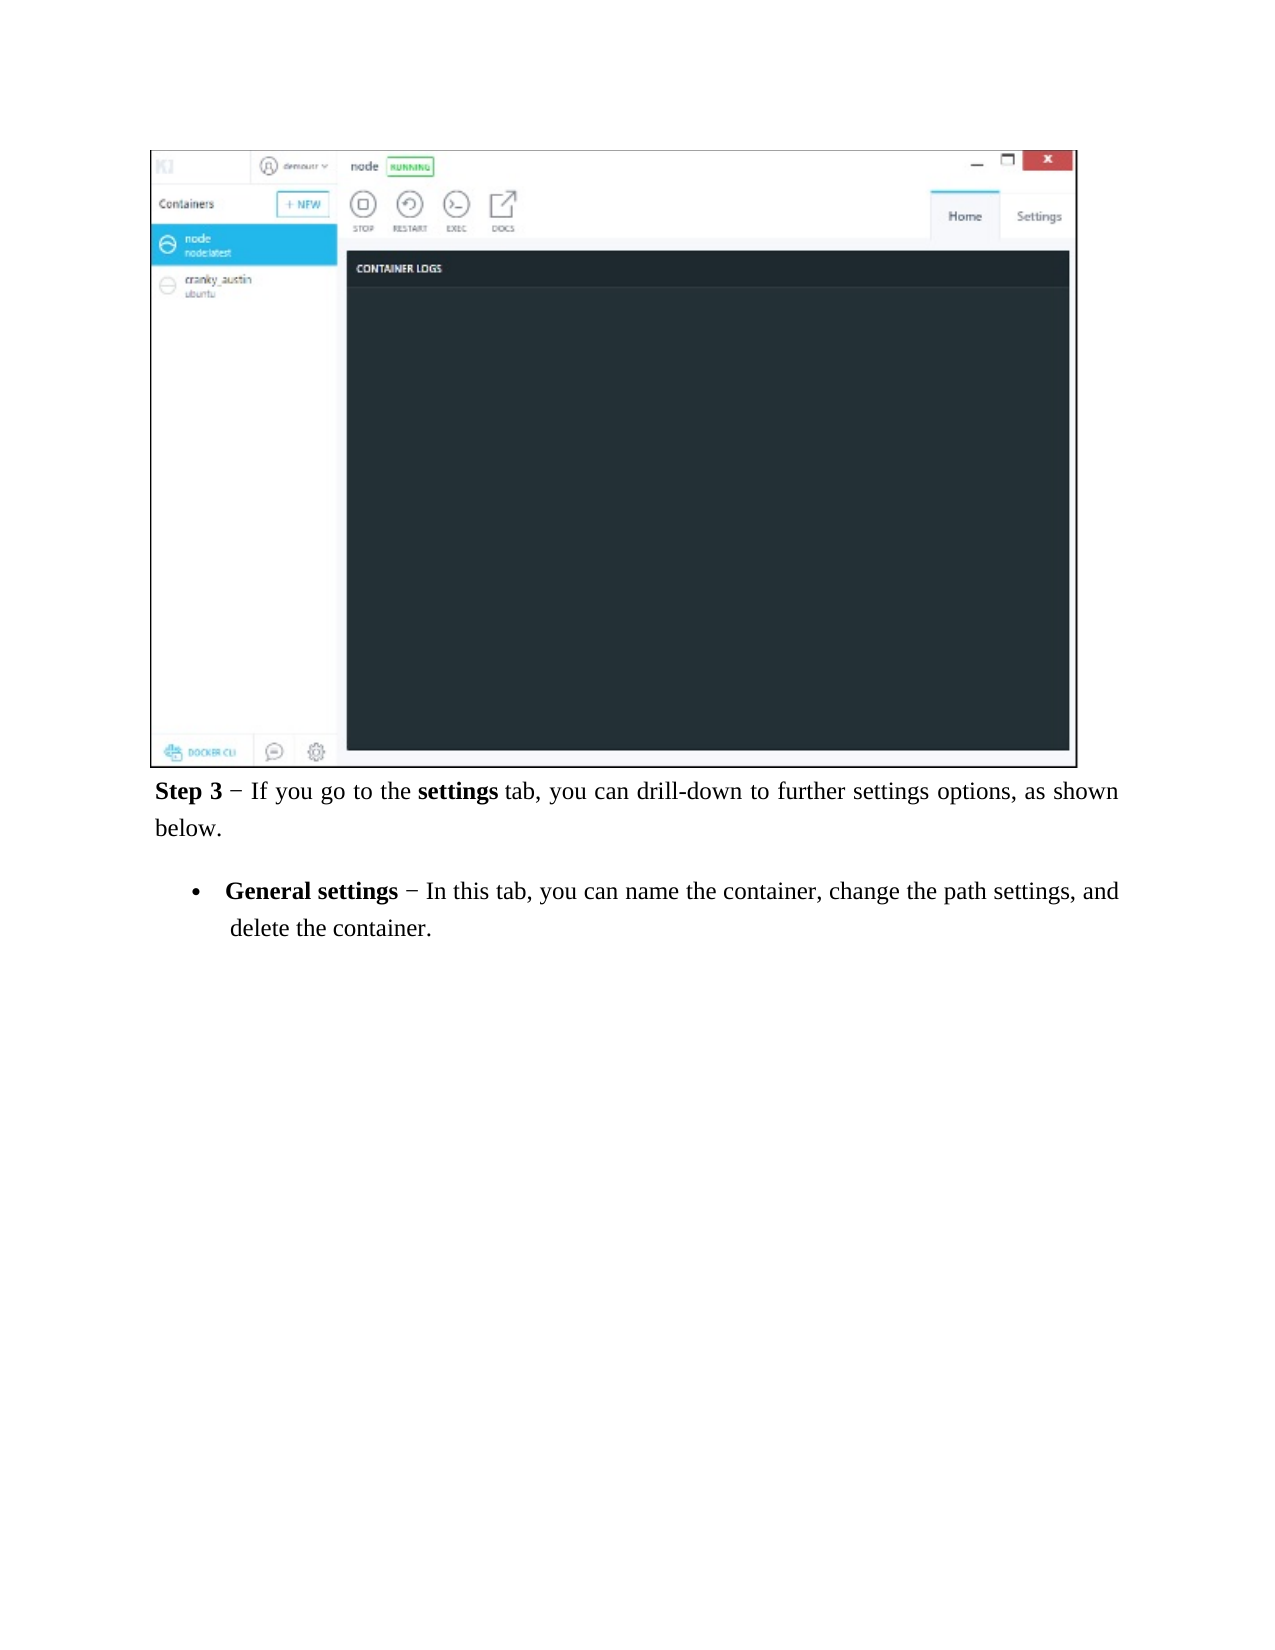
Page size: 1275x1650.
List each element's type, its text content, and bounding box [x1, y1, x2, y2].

list General settings − In this tab, you can name the container, change the path settings, and delete the container. [192, 867, 1120, 942]
picture [150, 150, 1079, 768]
text Step 3 − If you go to the settings tab, you can drill-down to further settings options, as shown below. [155, 767, 1120, 842]
